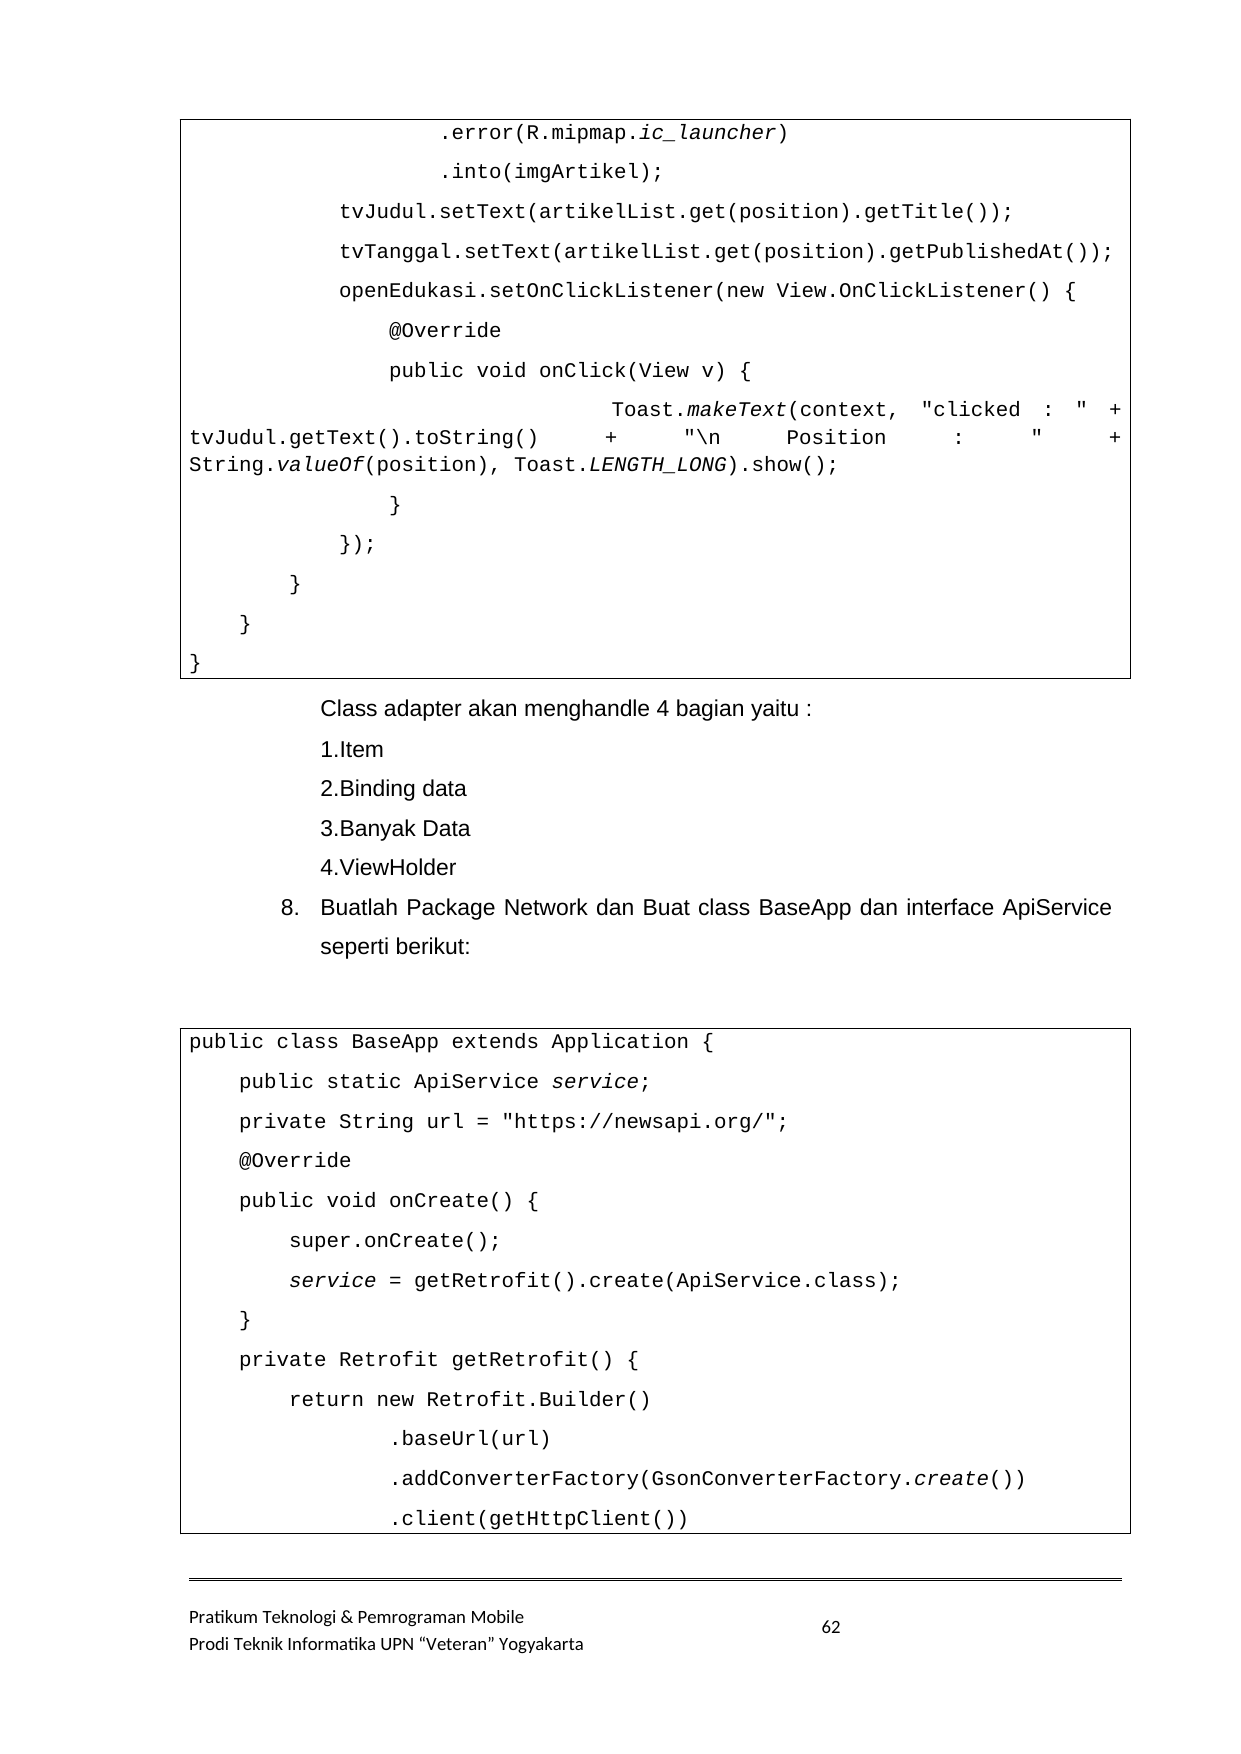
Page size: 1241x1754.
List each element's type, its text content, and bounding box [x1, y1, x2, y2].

text tvJudul.setText(artikelList.get(position).getTitle()); [181, 198, 1130, 225]
text } [181, 649, 1130, 678]
text } [181, 490, 1130, 517]
text } [181, 570, 1130, 597]
text .error(R.mipmap.ic_launcher) [181, 120, 1130, 145]
text super.onCreate(); [181, 1227, 1130, 1253]
text 2.Binding data [280, 775, 1122, 802]
text @Override [181, 1147, 1130, 1174]
text return new Retrofit.Builder() [181, 1386, 1130, 1412]
text } [181, 1306, 1130, 1333]
text 3.Banyak Data [280, 815, 1122, 841]
text .client(getHttpClient()) [181, 1504, 1130, 1533]
text private String url = "https://newsapi.org/"; [181, 1108, 1130, 1134]
text Class adapter akan menghandle 4 bagian yaitu : [280, 695, 1122, 721]
text public class BaseApp extends Application { [181, 1029, 1130, 1055]
text public static ApiService service; [181, 1068, 1130, 1095]
text openEdukasi.setOnClickListener(new View.OnClickListener() { [181, 277, 1130, 304]
text 1.Item [280, 736, 1122, 762]
text 4.ViewHolder [280, 854, 1122, 881]
text tvTanggal.setText(artikelList.get(position).getPublishedAt()); [181, 238, 1130, 264]
text .into(imgArtikel); [181, 158, 1130, 185]
text service = getRetrofit().create(ApiService.class); [181, 1266, 1130, 1293]
text @Override [181, 317, 1130, 344]
text public void onCreate() { [181, 1187, 1130, 1214]
text Toast.makeText(context, "clicked : " + tvJudul.getText().toString() + "\n Position : " + String.valueOf(position), Toast.LENGTH_LONG).show(); [181, 396, 1130, 477]
text } [181, 609, 1130, 636]
text .baseUrl(url) [181, 1425, 1130, 1452]
text }); [181, 530, 1130, 557]
text private Retrofit getRetrofit() { [181, 1346, 1130, 1373]
text .addConverterFactory(GsonConverterFactory.create()) [181, 1465, 1130, 1492]
text public void onClick(View v) { [181, 357, 1130, 383]
text 8. Buatlah Package Network dan Buat class BaseApp dan interface ApiService seperti berikut: [280, 894, 1122, 959]
